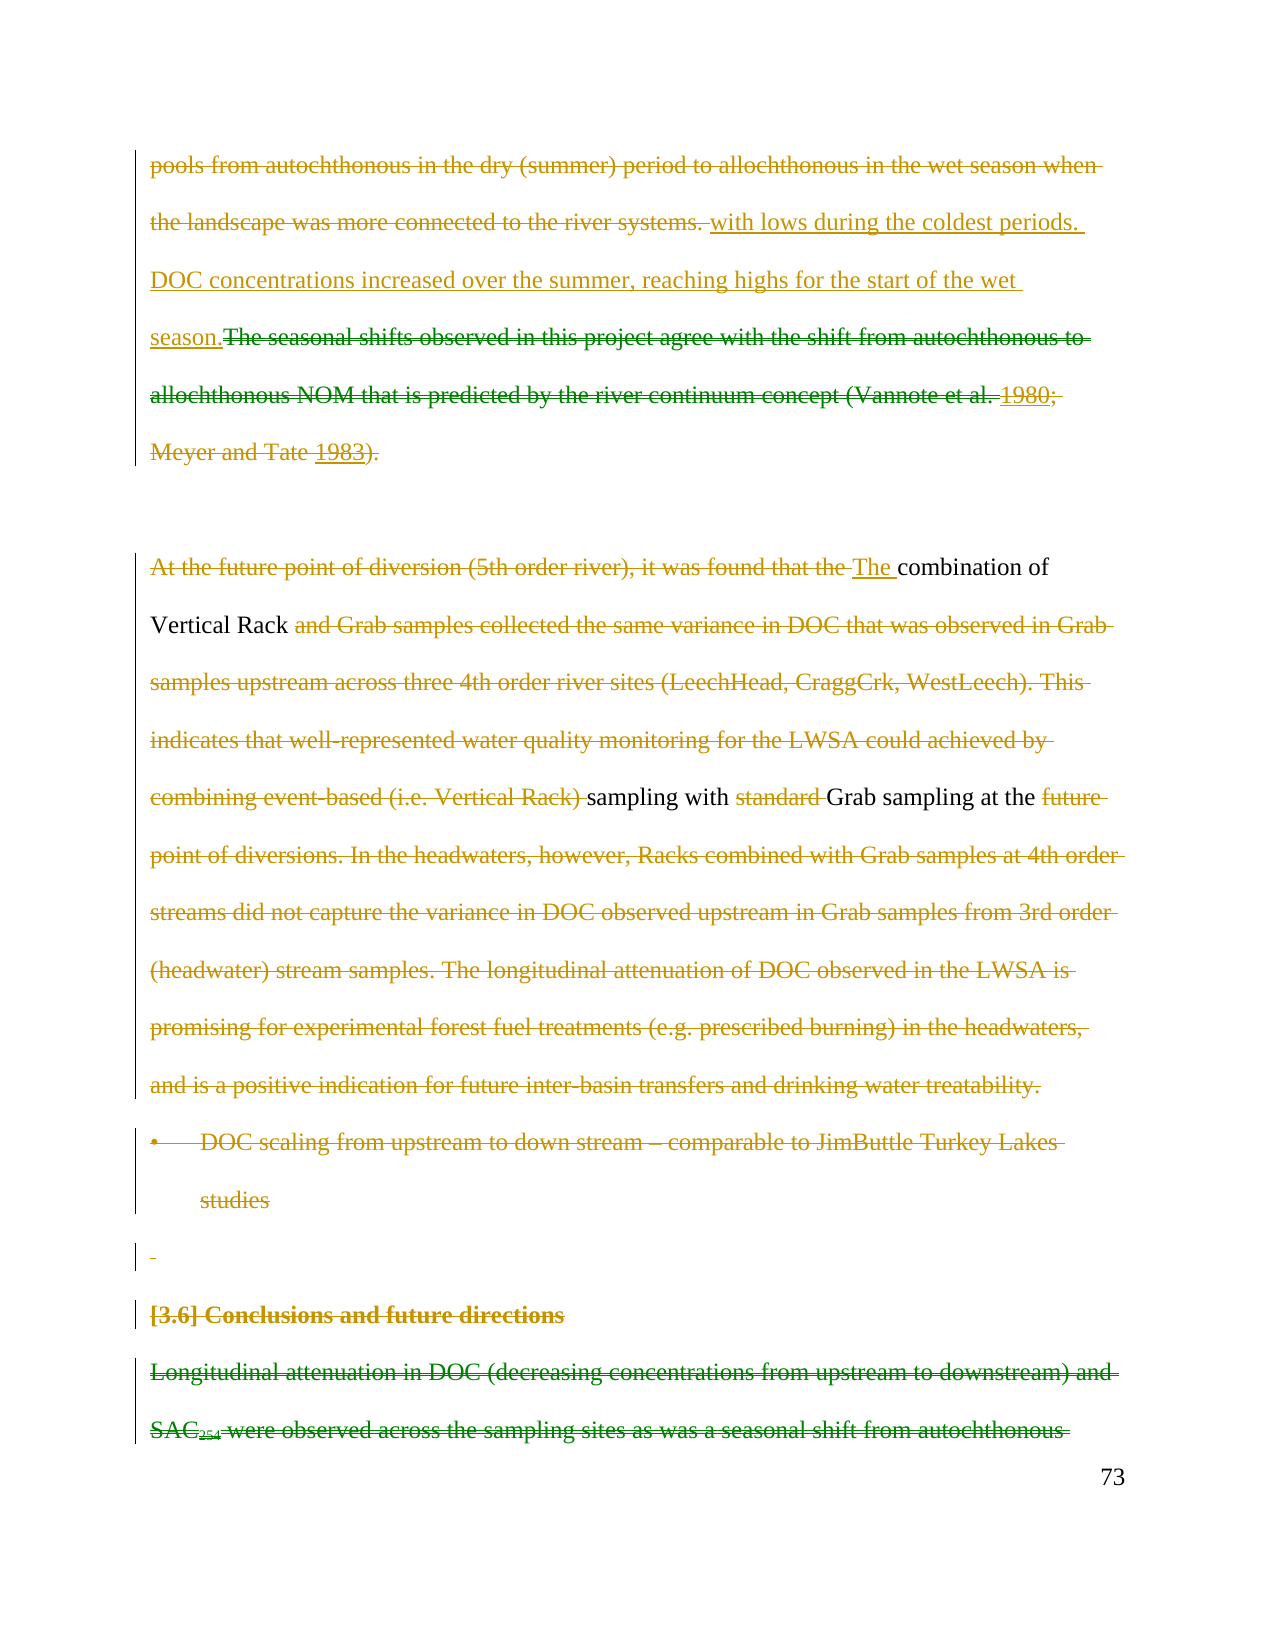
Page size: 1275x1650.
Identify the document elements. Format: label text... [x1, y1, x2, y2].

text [150, 150, 1125, 466]
text combination of Vertical Rack sampling with Grab sampling at the [150, 552, 1125, 856]
text combination of Vertical Rack sampling with Grab sampling at the [150, 857, 1125, 1099]
